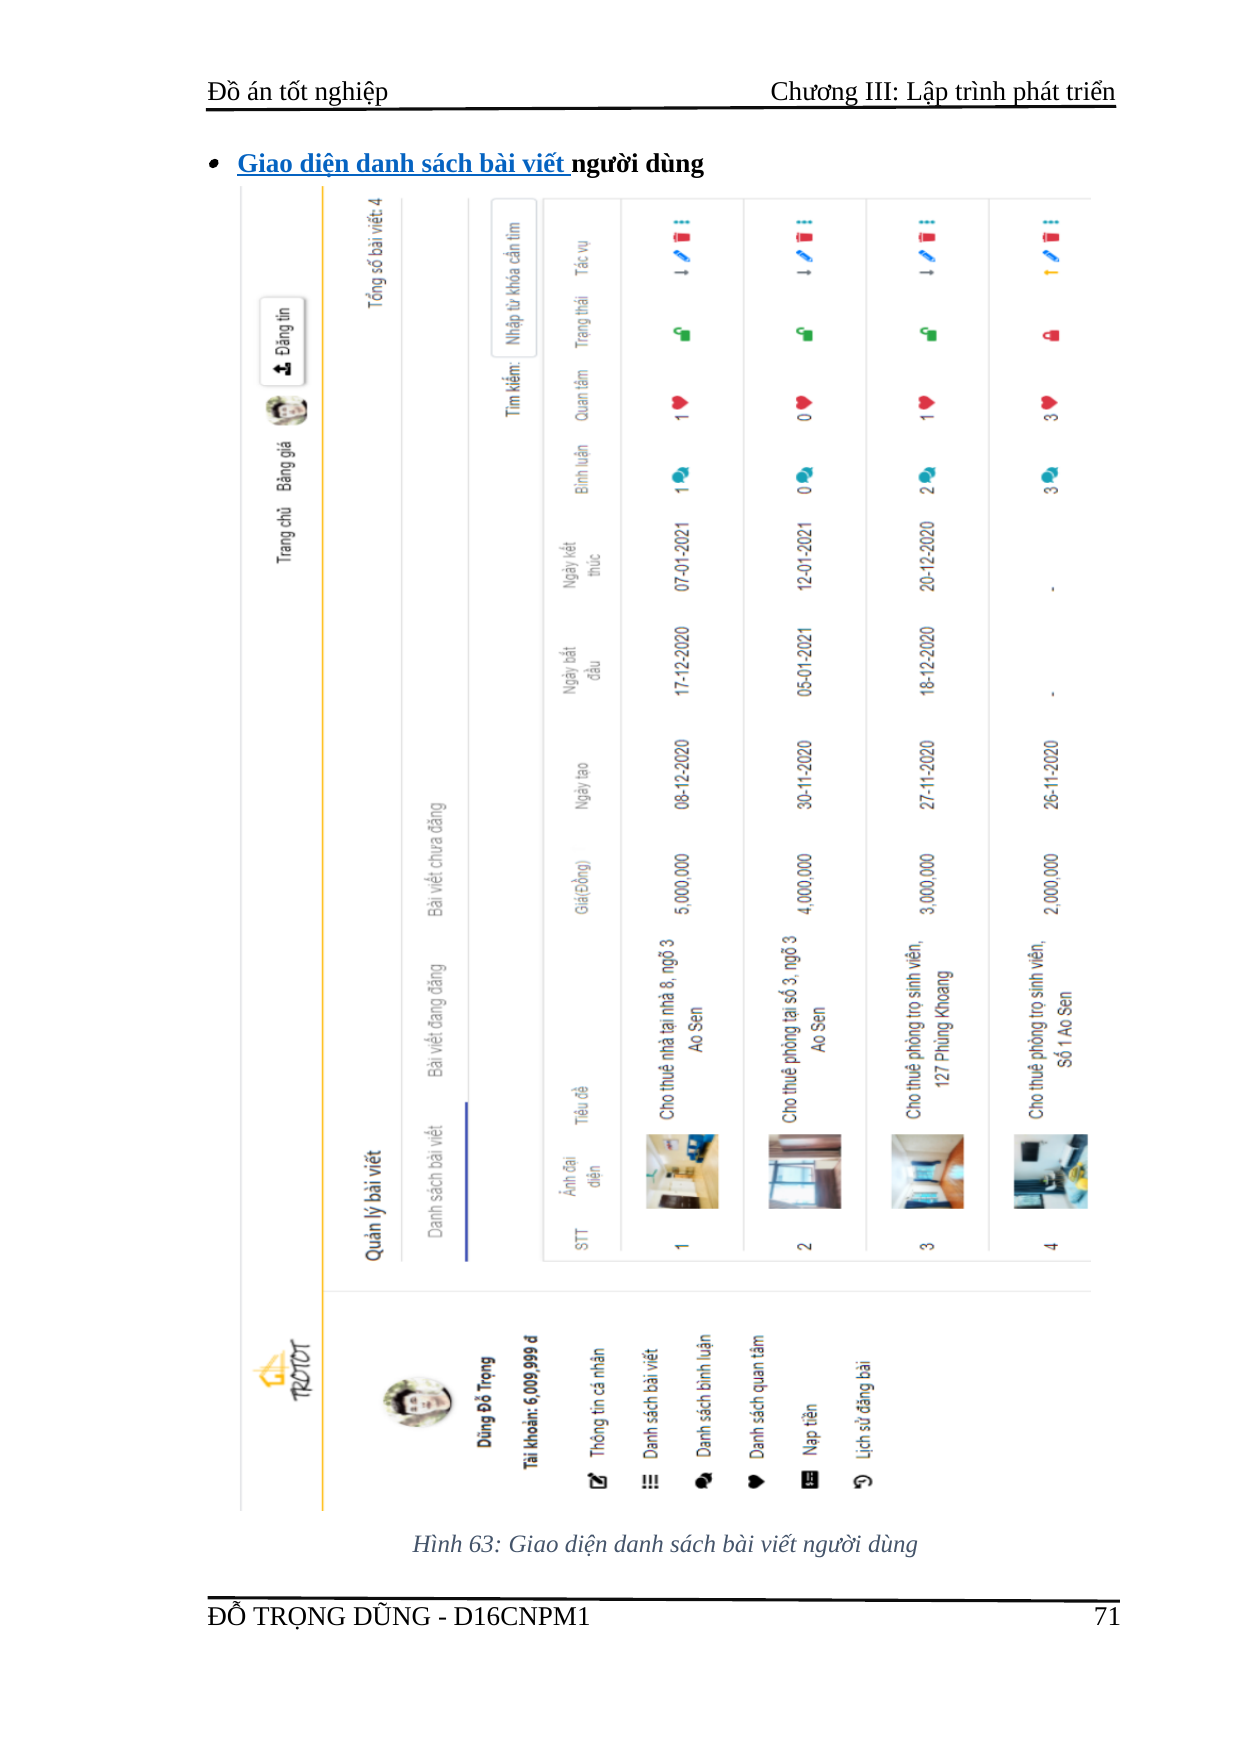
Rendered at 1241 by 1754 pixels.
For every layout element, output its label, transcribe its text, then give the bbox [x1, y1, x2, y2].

picture [238, 187, 1091, 1511]
list Giao diện danh sách bài viết người dùng [207, 147, 1123, 178]
